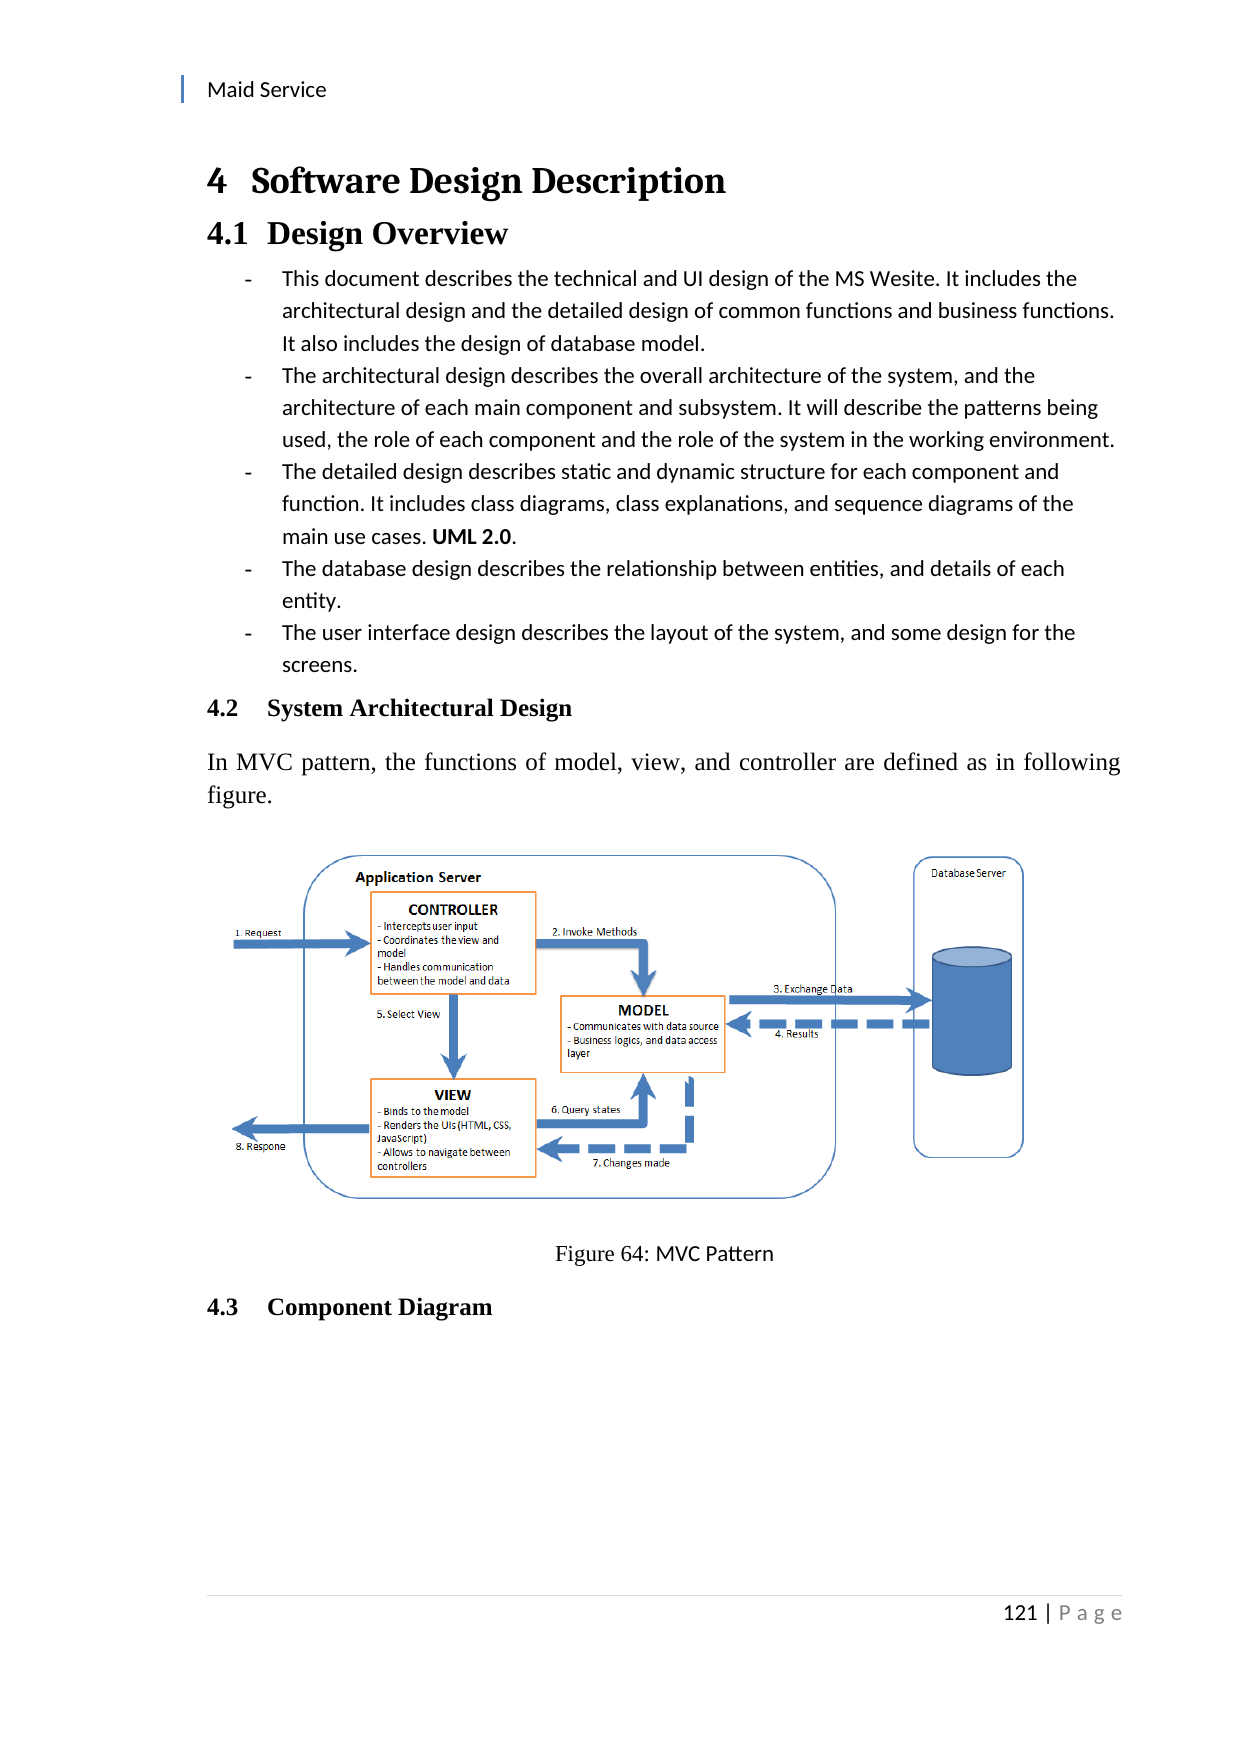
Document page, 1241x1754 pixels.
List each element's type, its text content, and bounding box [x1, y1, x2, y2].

subtitle Software Design Description [207, 160, 1122, 203]
list The detailed design describes static and dynamic structure for each component and function. It includes class diagrams, class explanations, and sequence diagrams of the main use cases. UML 2.0. [244, 457, 1122, 550]
list The database design describes the relationship between entities, and details of each entity. [244, 554, 1122, 614]
subtitle System Architectural Design [207, 693, 1122, 722]
picture [206, 833, 1038, 1215]
text In MVC pattern, the functions of model, view, and controller are defined as in following figure. [207, 747, 1122, 809]
subtitle Design Overview [207, 213, 1122, 252]
list This document describes the technical and UI design of the MS Wesite. It includes the architectural design and the detailed design of common functions and business functions. It also includes the design of database model. [244, 264, 1122, 357]
list The architectural design describes the overall architecture of the system, and the architecture of each main component and subsystem. It will describe the patterns being used, the role of each component and the role of the system in the working environment. [244, 361, 1122, 453]
list The user interface design describes the layout of the system, and some design for the screens. [244, 618, 1122, 678]
subtitle Component Diagram [207, 1292, 1122, 1321]
